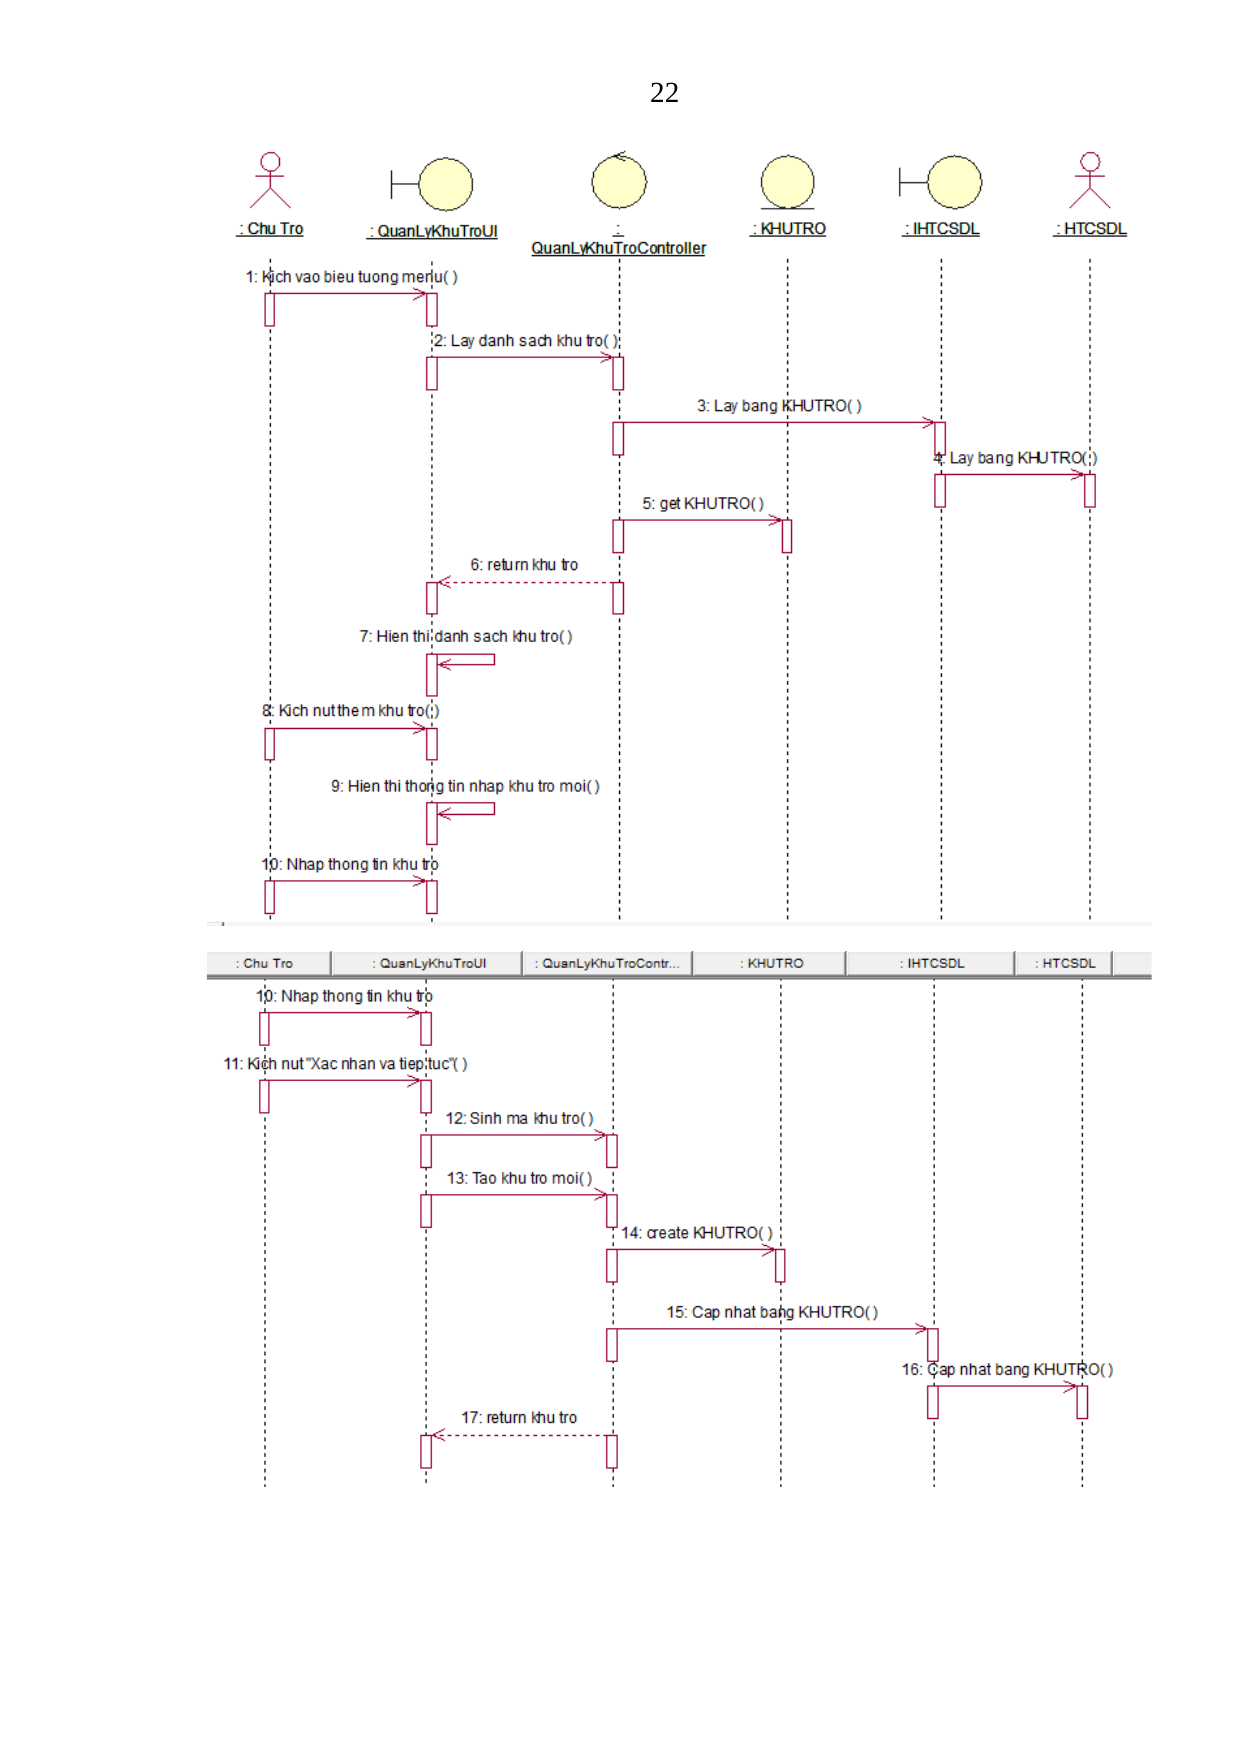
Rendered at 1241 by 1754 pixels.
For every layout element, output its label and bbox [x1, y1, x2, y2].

picture [206, 951, 1152, 1487]
picture [206, 147, 1152, 926]
